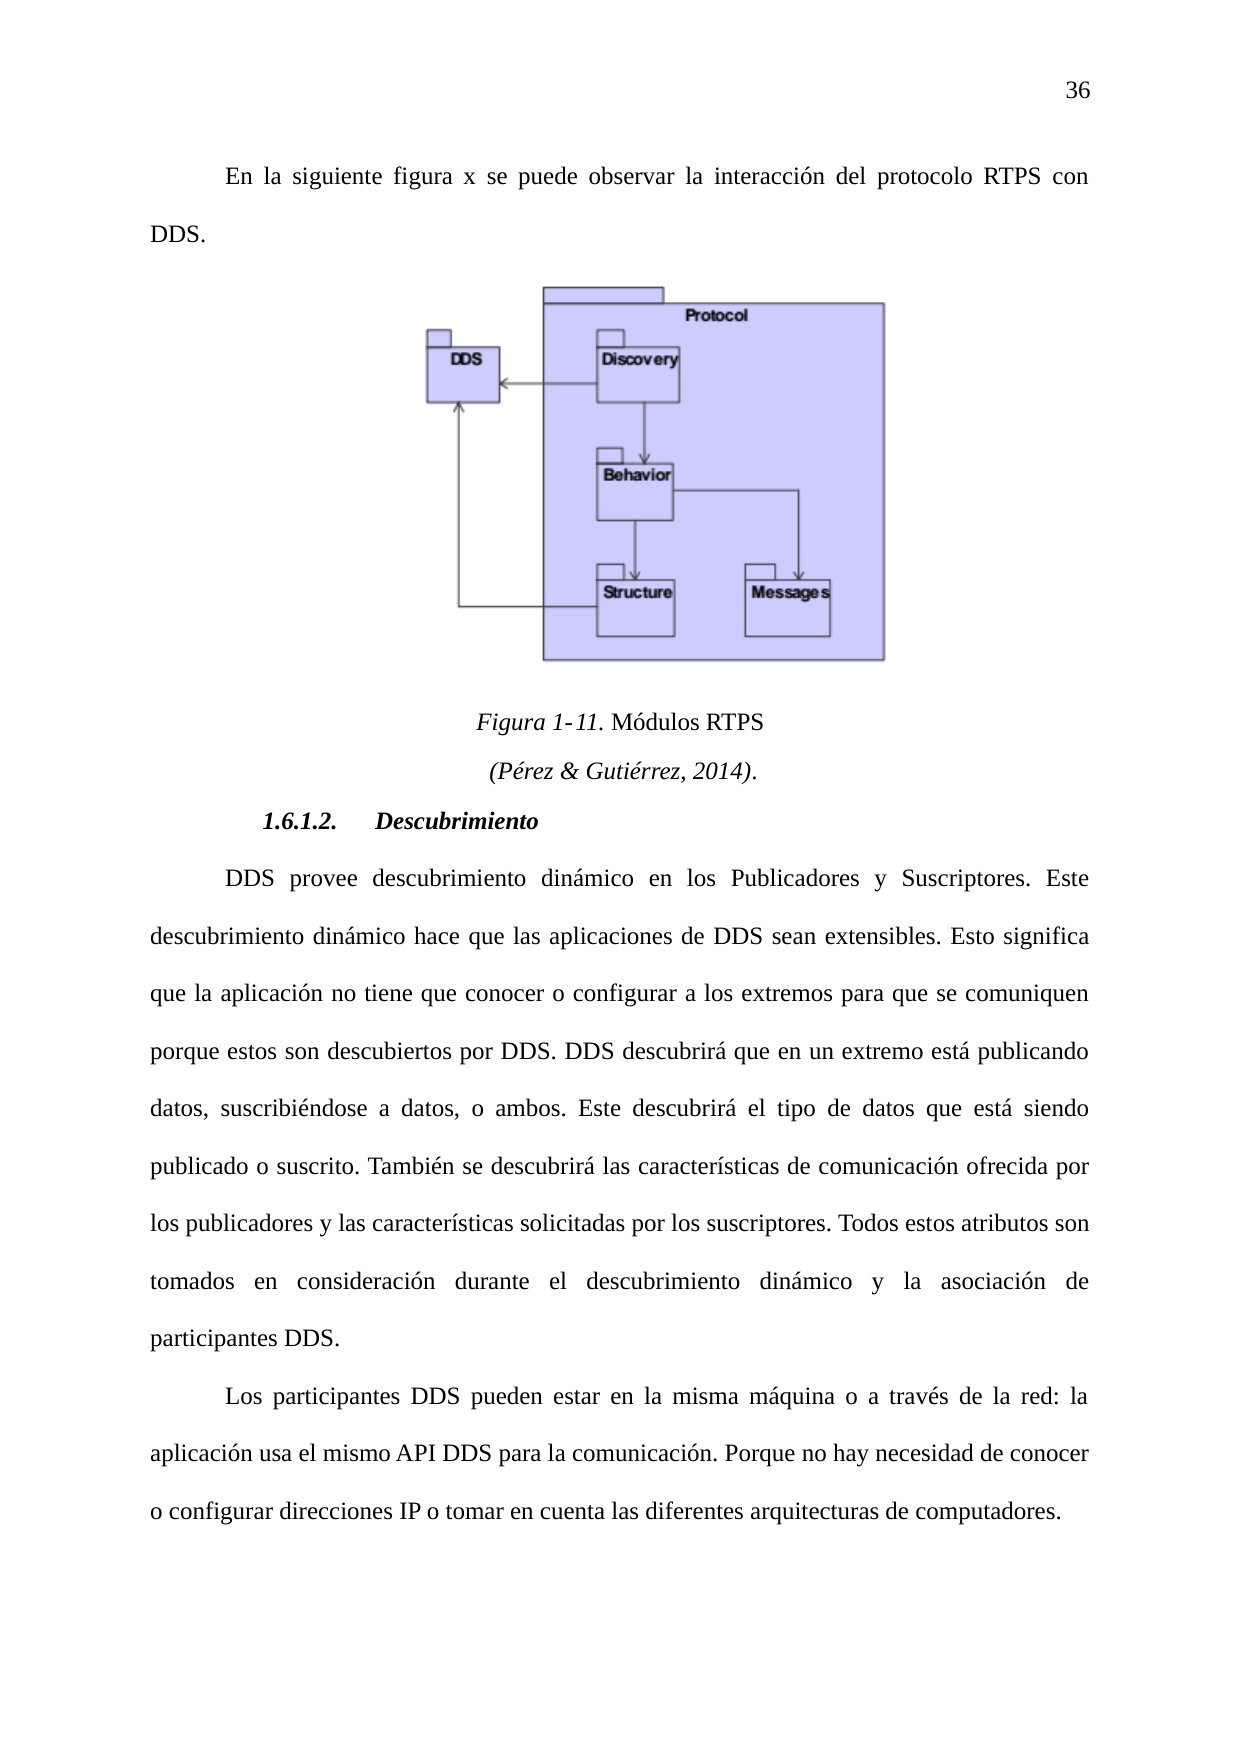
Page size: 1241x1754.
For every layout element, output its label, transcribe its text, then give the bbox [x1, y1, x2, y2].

subtitle Descubrimiento [262, 806, 1090, 834]
text Los participantes DDS pueden estar en la misma máquina o a través de la red: la aplicación usa el mismo API DDS para la comunicación. Porque no hay necesidad de conocer o configurar direcciones IP o tomar en cuenta las diferentes arquitecturas de computadores. [150, 1381, 1090, 1524]
text Figura 1-11. Módulos RTPS [150, 707, 1090, 735]
text En la siguiente figura x se puede observar la interacción del protocolo RTPS con DDS. [150, 161, 1090, 247]
text DDS provee descubrimiento dinámico en los Publicadores y Suscriptores. Este descubrimiento dinámico hace que las aplicaciones de DDS sean extensibles. Esto significa que la aplicación no tiene que conocer o configurar a los extremos para que se comuniquen porque estos son descubiertos por DDS. DDS descubrirá que en un extremo está publicando datos, suscribiéndose a datos, o ambos. Este descubrirá el tipo de datos que está siendo publicado o suscrito. También se descubrirá las características de comunicación ofrecida por los publicadores y las características solicitadas por los suscriptores. Todos estos atributos son tomados en consideración durante el descubrimiento dinámico y la asociación de participantes DDS. [150, 863, 1090, 1352]
text . [150, 756, 1090, 785]
